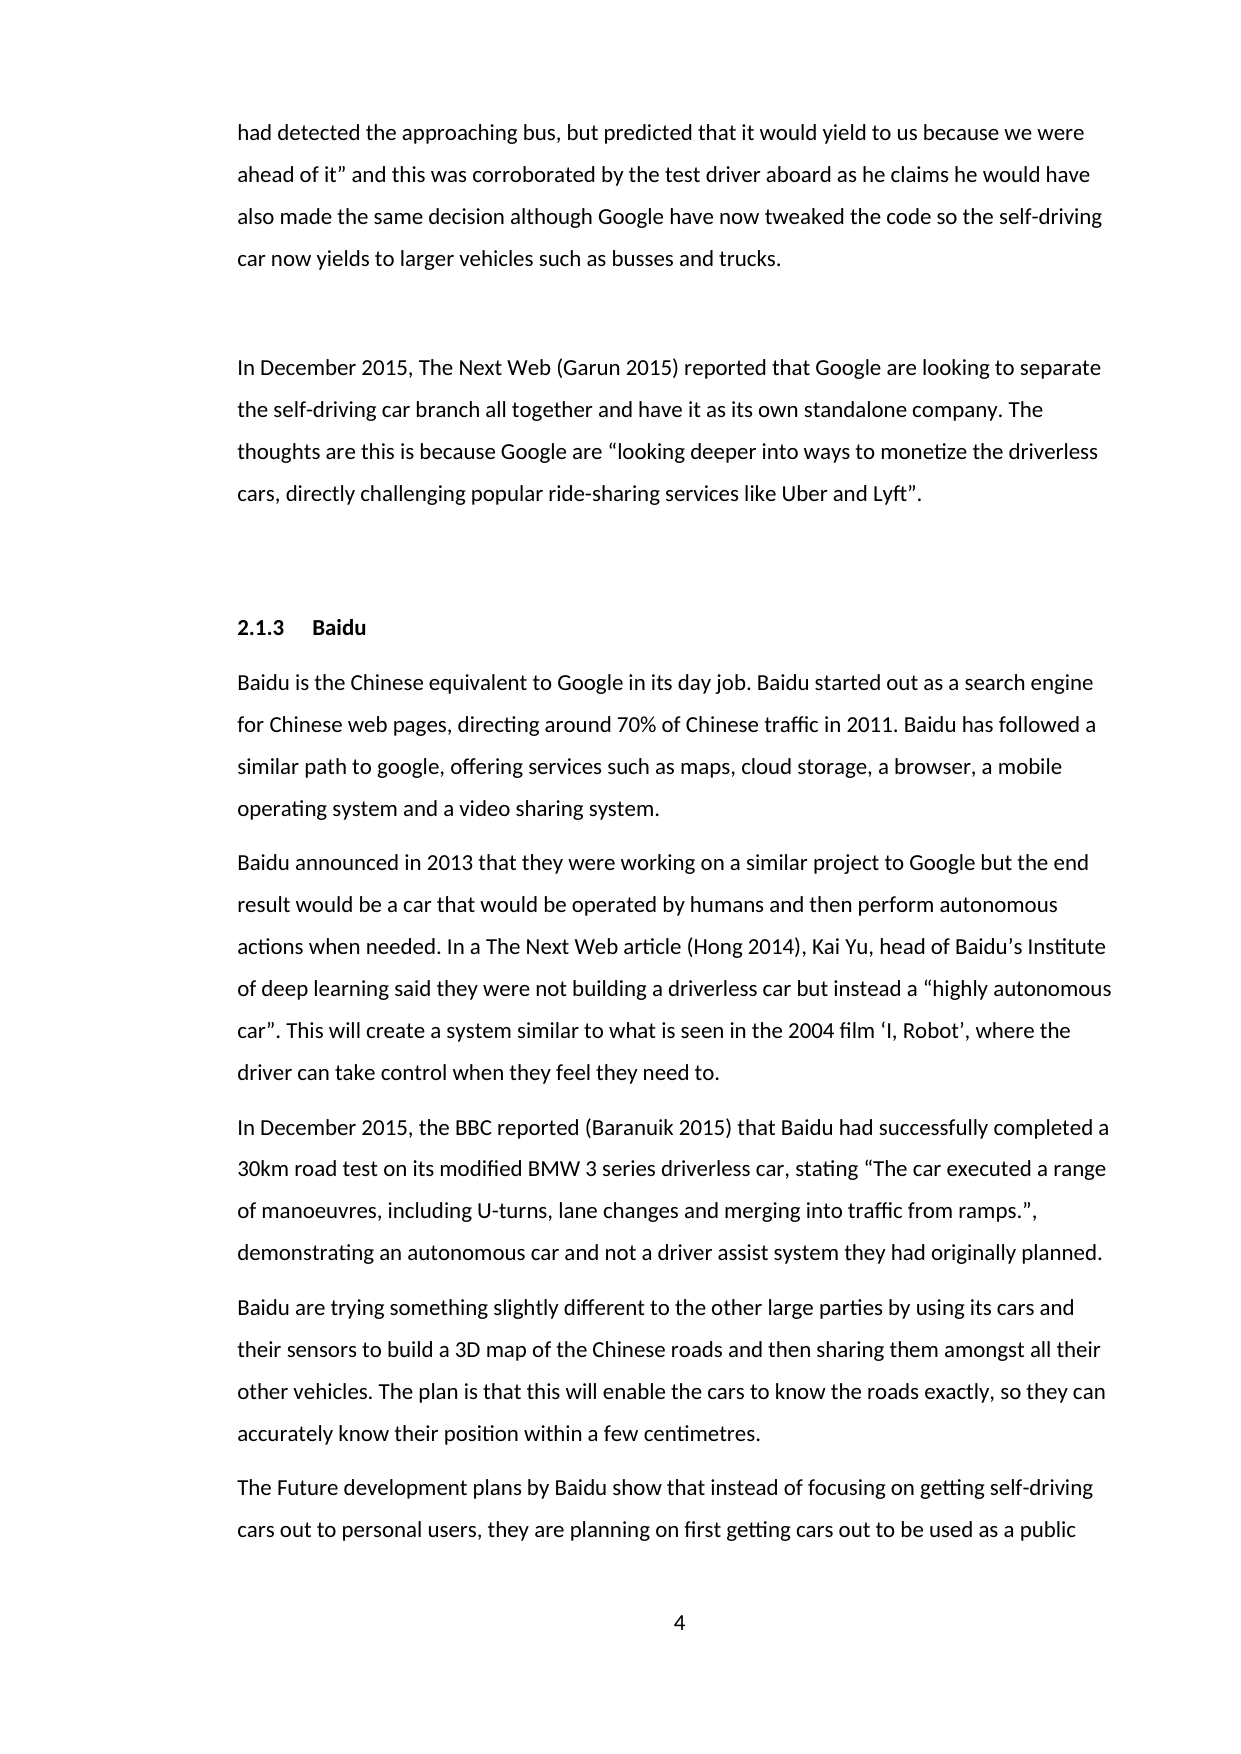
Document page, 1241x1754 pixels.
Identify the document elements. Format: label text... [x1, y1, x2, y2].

text Baidu are trying something slightly different to the other large parties by using its cars and their sensors to build a 3D map of the Chinese roads and then sharing them amongst all their other vehicles. The plan is that this will enable the cars to know the roads exactly, so they can accurately know their position within a few centimetres. [237, 1293, 1122, 1447]
text Baidu is the Chinese equivalent to Google in its day job. Baidu started out as a search engine for Chinese web pages, directing around 70% of Chinese traffic in 2011. Baidu has followed a similar path to google, offering services such as maps, cloud storage, a browser, a mobile operating system and a video sharing system. [237, 668, 1122, 822]
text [237, 118, 1122, 272]
text In December 2015, the BBC reported (Baranuik 2015) that Baidu had successfully completed a 30km road test on its modified BMW 3 series driverless car, stating “The car executed a range of manoeuvres, including U-turns, lane changes and merging into traffic from ramps.”, demonstrating an autonomous car and not a driver assist system they had originally planned. [237, 1113, 1122, 1267]
text In December 2015, The Next Web (Garun 2015) reported that Google are looking to separate the self-driving car branch all together and have it as its own standalone company. The thoughts are this is because Google are “looking deeper into ways to monetize the driverless cars, directly challenging popular ride-sharing services like Uber and Lyft”. [237, 353, 1122, 507]
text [237, 1473, 1122, 1543]
subtitle Baidu [237, 613, 1122, 641]
text Baidu announced in 2013 that they were working on a similar project to Google but the end result would be a car that would be operated by humans and then perform autonomous actions when needed. In a The Next Web article (Hong 2014), Kai Yu, head of Baidu’s Institute of deep learning said they were not building a driverless car but instead a “highly autonomous car”. This will create a system similar to what is seen in the 2004 film ‘I, Robot’, where the driver can take control when they feel they need to. [237, 848, 1122, 1086]
